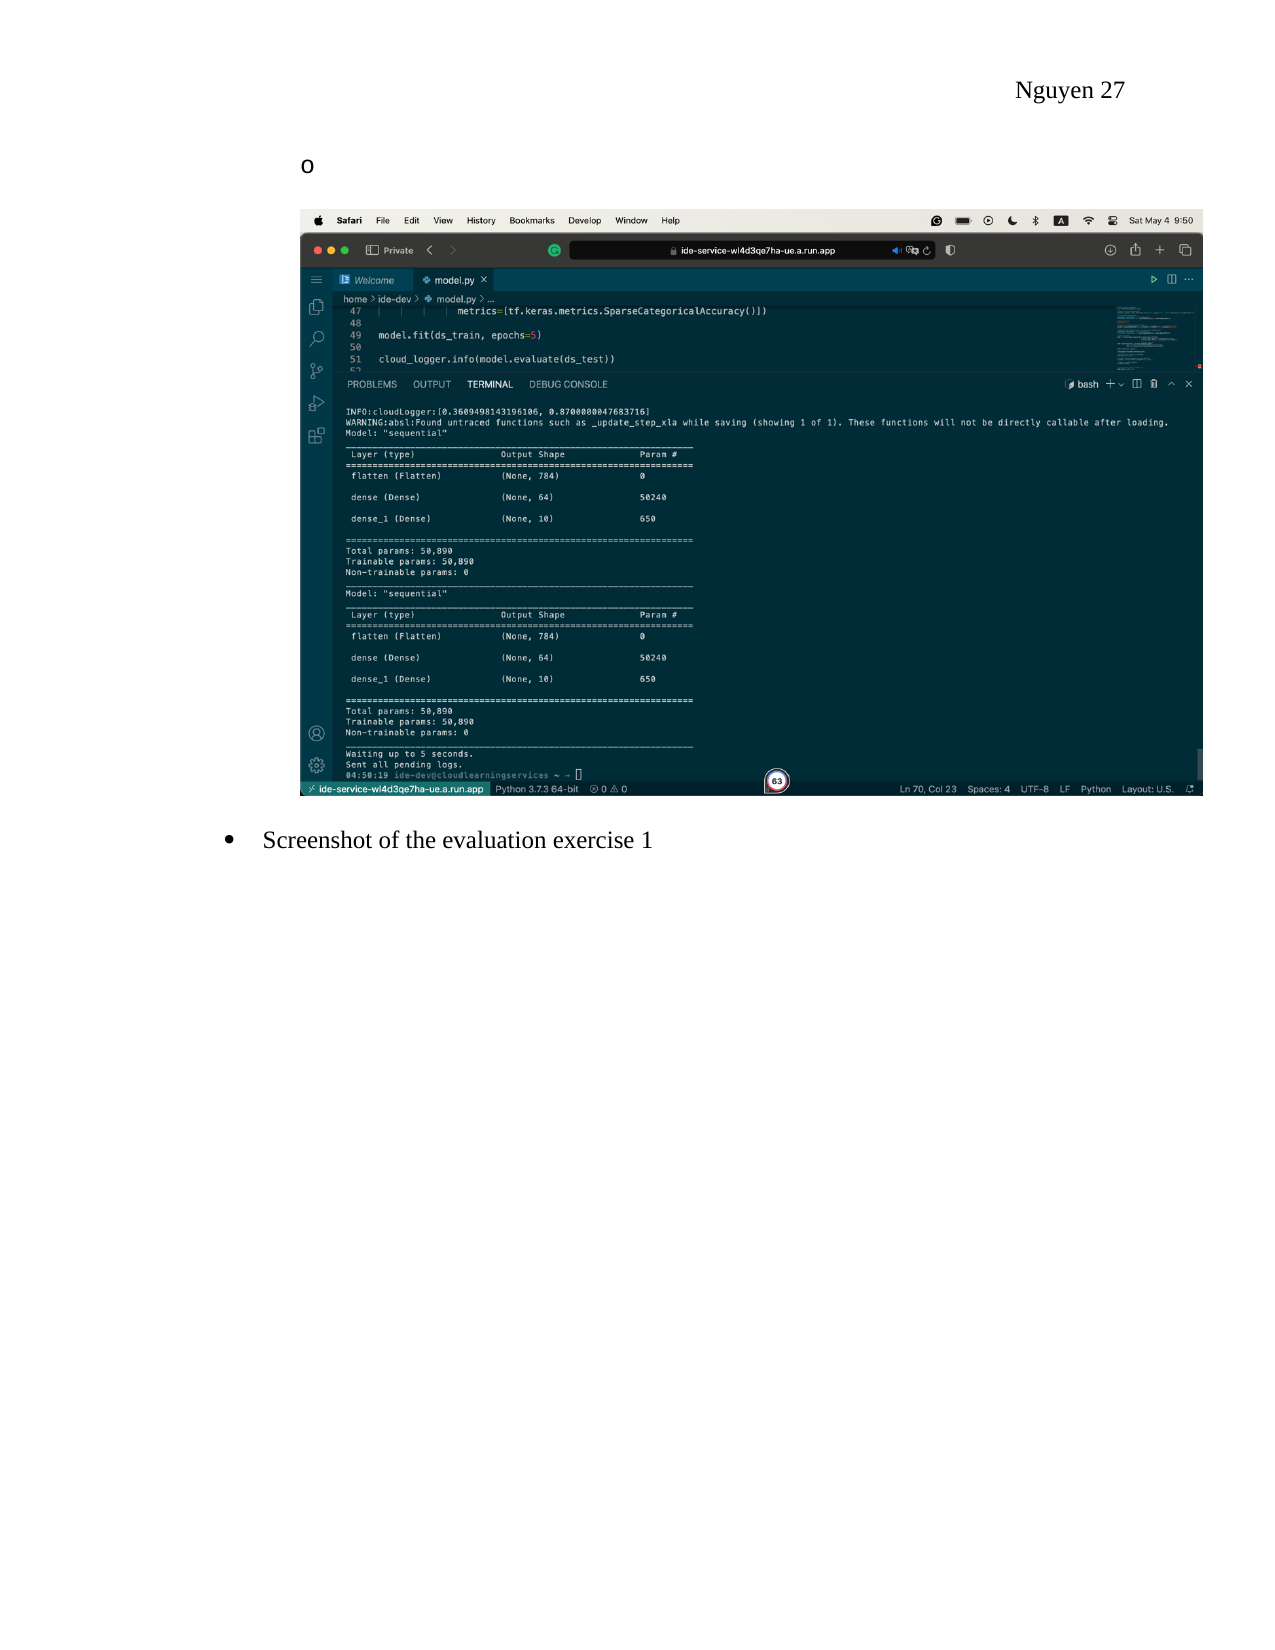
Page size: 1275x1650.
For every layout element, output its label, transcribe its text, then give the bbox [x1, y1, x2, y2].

picture [518, 453, 526, 458]
picture [513, 409, 521, 414]
picture [400, 614, 409, 619]
picture [438, 332, 445, 338]
picture [467, 298, 475, 303]
picture [645, 307, 667, 316]
picture [724, 307, 753, 315]
picture [483, 381, 498, 387]
picture [384, 381, 395, 386]
picture [395, 592, 416, 596]
picture [684, 420, 692, 425]
picture [390, 420, 398, 425]
picture [476, 307, 483, 314]
picture [358, 591, 366, 596]
picture [340, 275, 349, 283]
picture [300, 209, 1203, 796]
picture [426, 358, 439, 364]
picture [1125, 359, 1144, 364]
picture [397, 298, 407, 302]
picture [647, 676, 655, 681]
picture [983, 420, 992, 425]
picture [352, 656, 366, 660]
picture [571, 409, 585, 414]
picture [480, 357, 490, 362]
picture [529, 409, 537, 414]
picture [584, 307, 591, 314]
picture [593, 409, 601, 414]
picture [515, 307, 536, 314]
picture [454, 297, 462, 302]
picture [392, 332, 400, 338]
picture [365, 381, 374, 387]
picture [347, 591, 355, 596]
picture [480, 420, 489, 425]
picture [334, 307, 456, 313]
picture [669, 307, 697, 314]
picture [465, 559, 473, 564]
picture [347, 431, 357, 435]
picture [458, 307, 474, 314]
picture [443, 548, 452, 553]
list Screenshot of the evaluation exercise 1 [225, 825, 1125, 853]
picture [538, 307, 574, 314]
picture [355, 517, 366, 521]
picture [565, 357, 574, 362]
picture [433, 420, 441, 425]
picture [443, 708, 452, 713]
picture [767, 421, 778, 425]
picture [436, 278, 461, 283]
picture [369, 420, 382, 425]
picture [493, 356, 501, 362]
picture [599, 307, 643, 314]
picture [500, 382, 512, 388]
picture [400, 676, 408, 681]
picture [700, 307, 709, 312]
picture [353, 420, 366, 425]
picture [493, 334, 501, 340]
